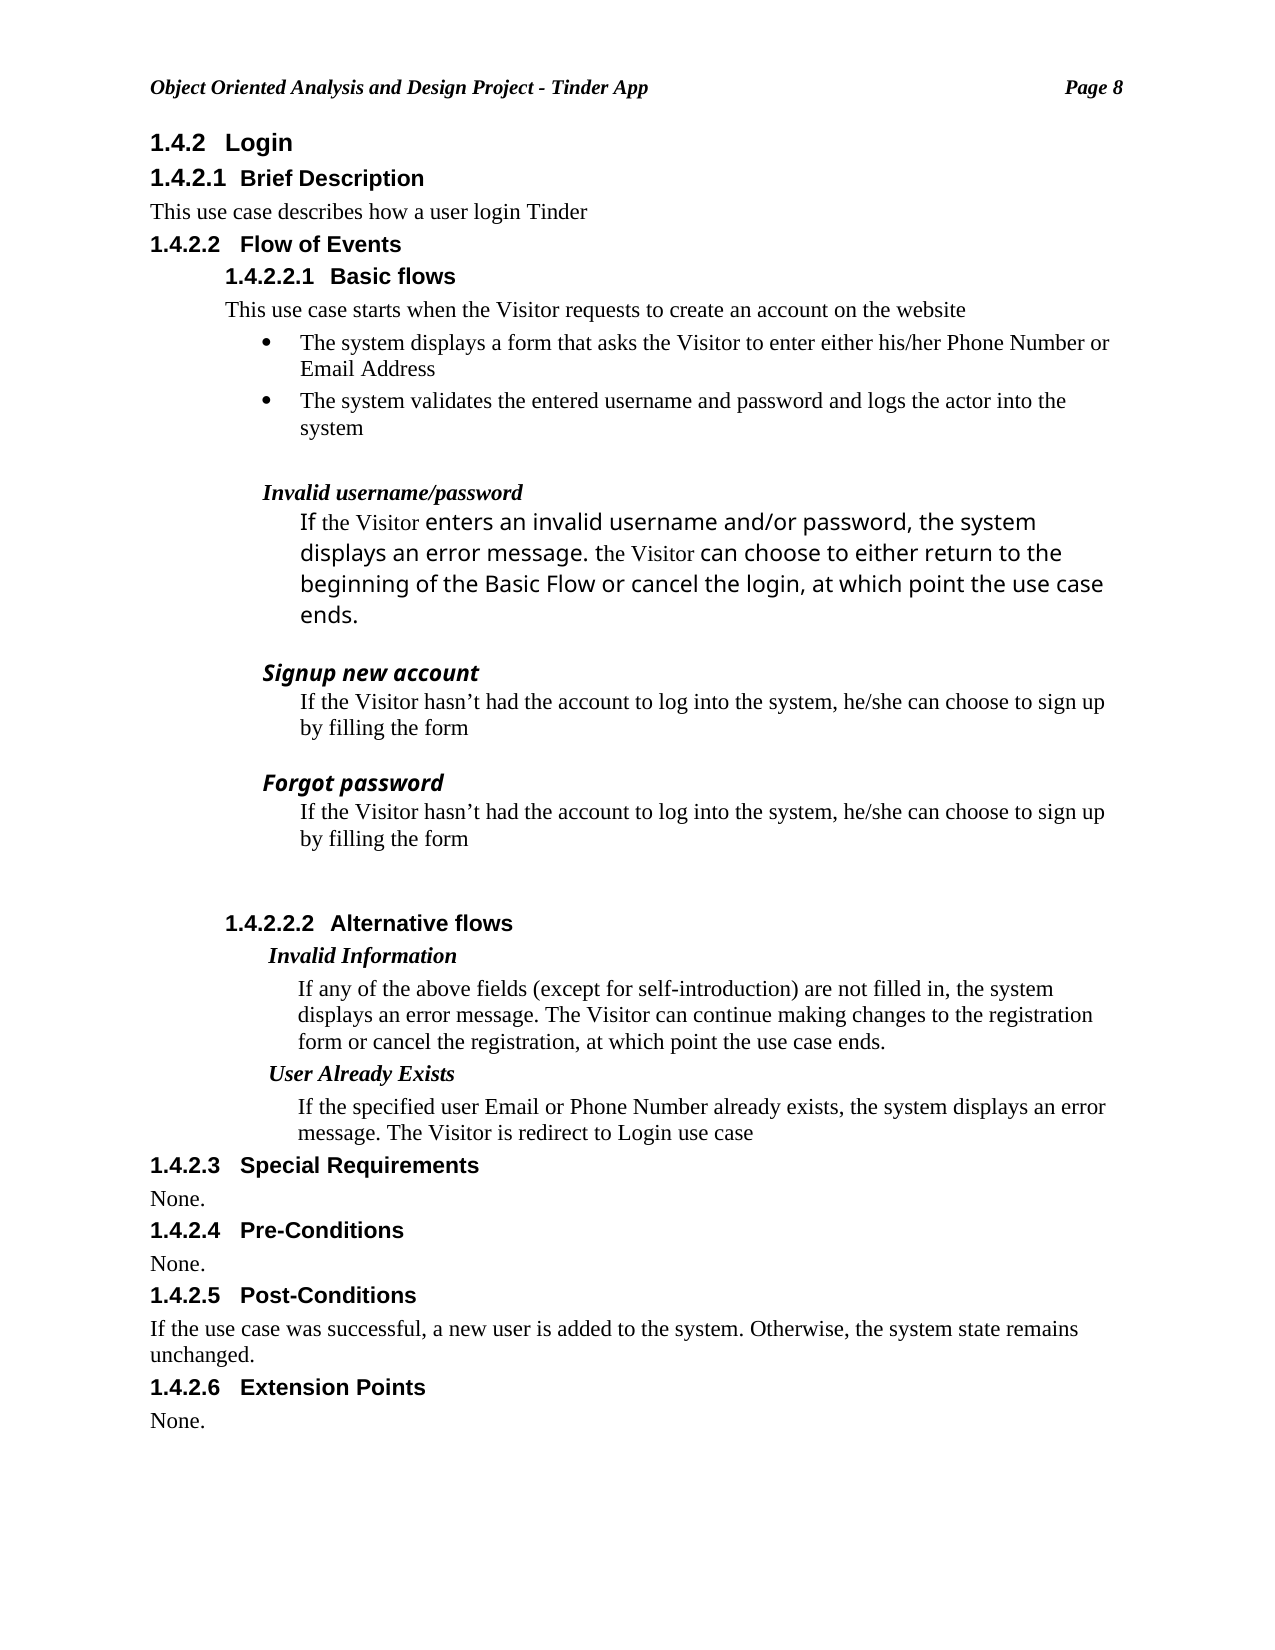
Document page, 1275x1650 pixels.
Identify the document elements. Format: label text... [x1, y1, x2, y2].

list This use case starts when the Visitor requests to create an account on the website [225, 296, 1125, 322]
list Invalid Information [268, 943, 1125, 969]
subtitle Post-Conditions [150, 1282, 1125, 1309]
subtitle Alternative flows [225, 910, 1125, 936]
subtitle Login [150, 128, 1125, 157]
list None. [150, 1185, 1125, 1211]
list If any of the above fields (except for self-introduction) are not filled in, the system displays an error message. The Visitor can continue making changes to the registration form or cancel the registration, at which point the use case ends. [298, 975, 1125, 1054]
list The system displays a form that asks the Visitor to enter either his/her Phone Number or Email Address [262, 328, 1125, 381]
text Signup new account [262, 657, 1125, 688]
list This use case describes how a user login Tinder [150, 198, 1125, 224]
subtitle Brief Description [150, 163, 1125, 192]
subtitle Special Requirements [150, 1152, 1125, 1178]
list If the use case was successful, a new user is added to the system. Otherwise, the system state remains unchanged. [150, 1315, 1125, 1368]
text Forgot password [262, 767, 1125, 798]
list If the specified user Email or Phone Number already exists, the system displays an error message. The Visitor is redirect to Login use case [298, 1093, 1125, 1146]
list None. [150, 1250, 1125, 1276]
list User Already Exists [268, 1061, 1125, 1087]
text Invalid username/password [262, 479, 1125, 505]
text If the Visitor enters an invalid username and/or password, the system displays an error message. the Visitor can choose to either return to the beginning of the Basic Flow or cancel the login, at which point the use case ends. [300, 505, 1125, 630]
text If the Visitor hasn’t had the account to log into the system, he/she can choose to sign up by filling the form [300, 688, 1125, 741]
text None. [150, 1407, 1125, 1433]
subtitle Flow of Events [150, 231, 1125, 257]
subtitle Basic flows [225, 263, 1125, 290]
text If the Visitor hasn’t had the account to log into the system, he/she can choose to sign up by filling the form [300, 798, 1125, 851]
list The system validates the entered username and password and logs the actor into the system [262, 387, 1125, 440]
subtitle Pre-Conditions [150, 1217, 1125, 1244]
subtitle Extension Points [150, 1374, 1125, 1400]
